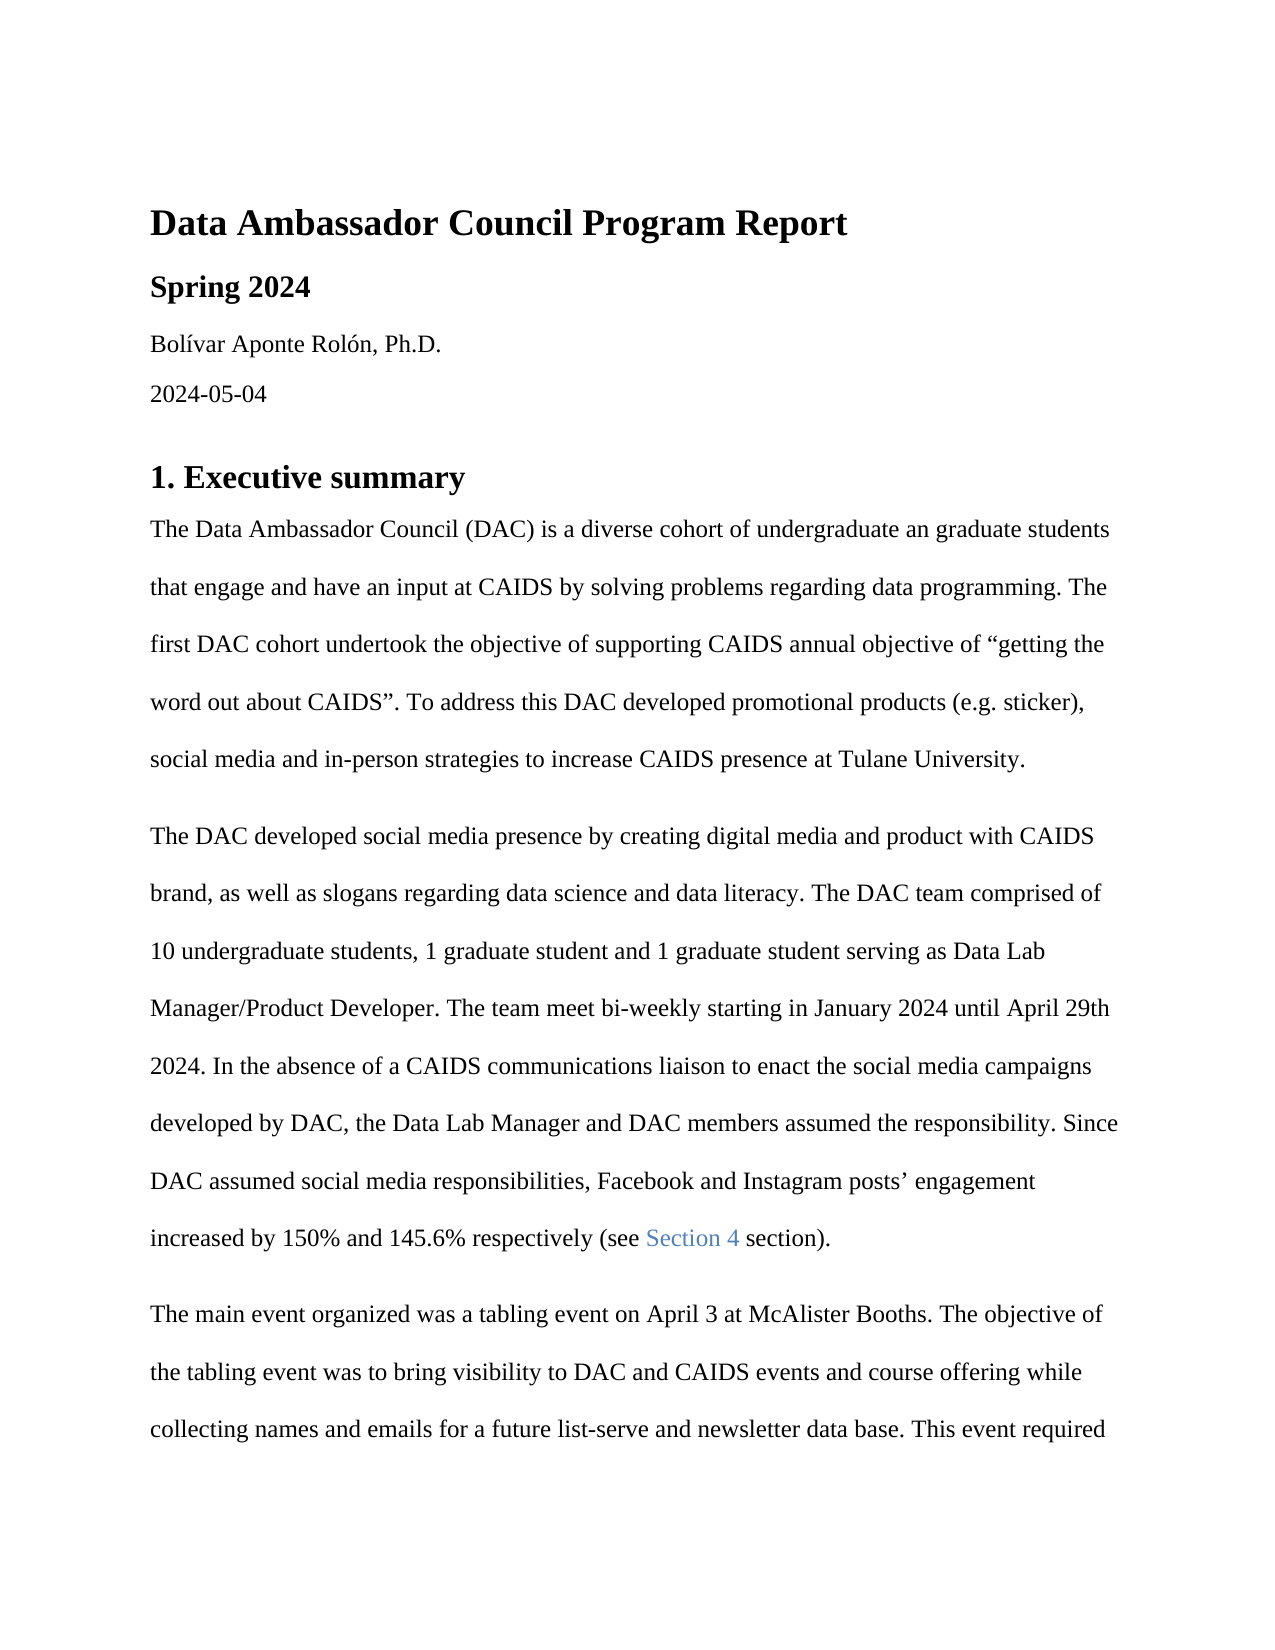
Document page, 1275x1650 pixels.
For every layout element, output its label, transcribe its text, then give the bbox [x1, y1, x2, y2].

text 2024-05-04 [150, 379, 1125, 407]
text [150, 1299, 1125, 1443]
text The Data Ambassador Council (DAC) is a diverse cohort of undergraduate an graduate students that engage and have an input at CAIDS by solving problems regarding data programming. The first DAC cohort undertook the objective of supporting CAIDS annual objective of “getting the word out about CAIDS”. To address this DAC developed promotional products (e.g. sticker), social media and in-person strategies to increase CAIDS presence at Tulane University. [150, 514, 1125, 773]
text Bolívar Aponte Rolón, Ph.D. [150, 329, 1125, 358]
subtitle Spring 2024 [150, 268, 1125, 304]
title Data Ambassador Council Program Report [150, 200, 1125, 243]
subtitle 1. Executive summary [150, 457, 1125, 496]
text The DAC developed social media presence by creating digital media and product with CAIDS brand, as well as slogans regarding data science and data literacy. The DAC team comprised of 10 undergraduate students, 1 graduate student and 1 graduate student serving as Data Lab Manager/Product Developer. The team meet bi-weekly starting in January 2024 until April 29th 2024. In the absence of a CAIDS communications liaison to enact the social media campaigns developed by DAC, the Data Lab Manager and DAC members assumed the responsibility. Since DAC assumed social media responsibilities, Facebook and Instagram posts’ engagement increased by 150% and 145.6% respectively (see Section 4 section). [150, 821, 1125, 1252]
